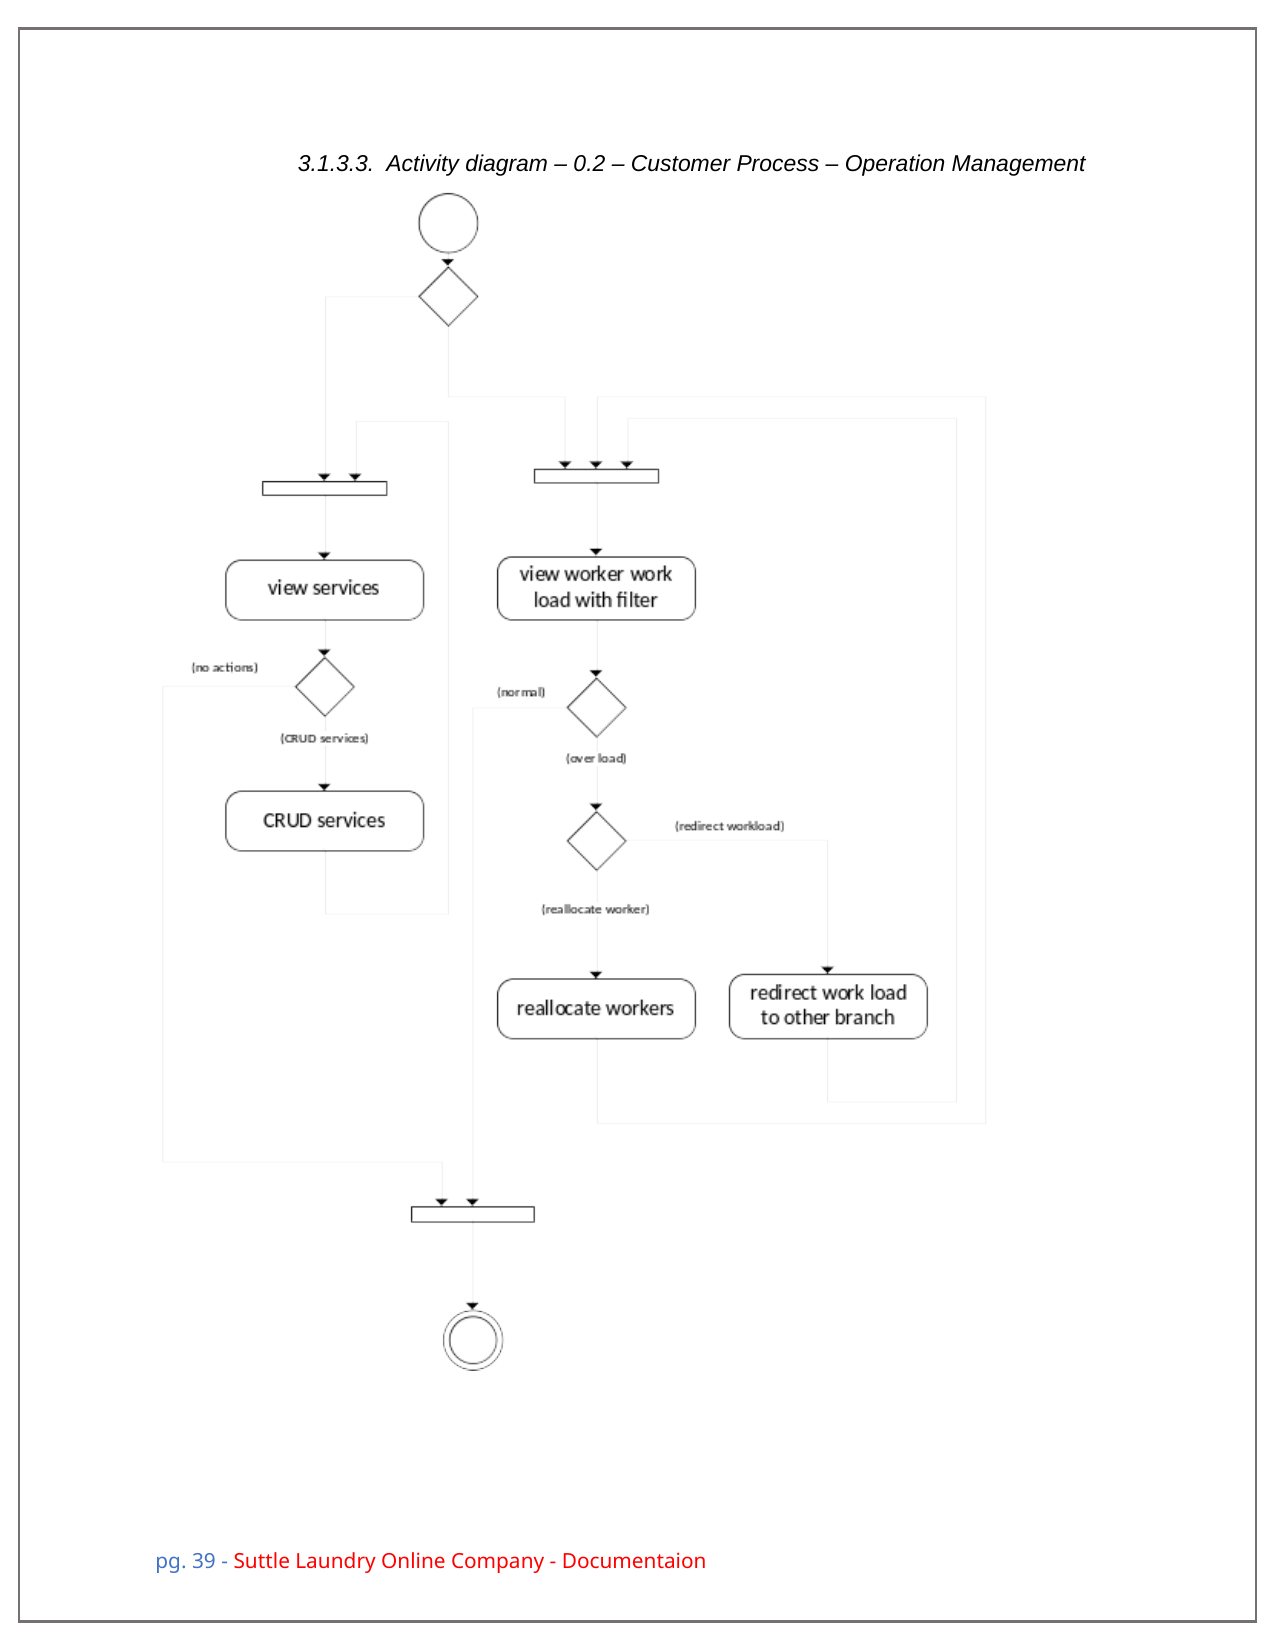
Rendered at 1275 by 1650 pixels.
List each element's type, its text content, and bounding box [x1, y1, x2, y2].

subtitle Activity diagram – 0.2 – Customer Process – Operation Management [298, 150, 1125, 176]
